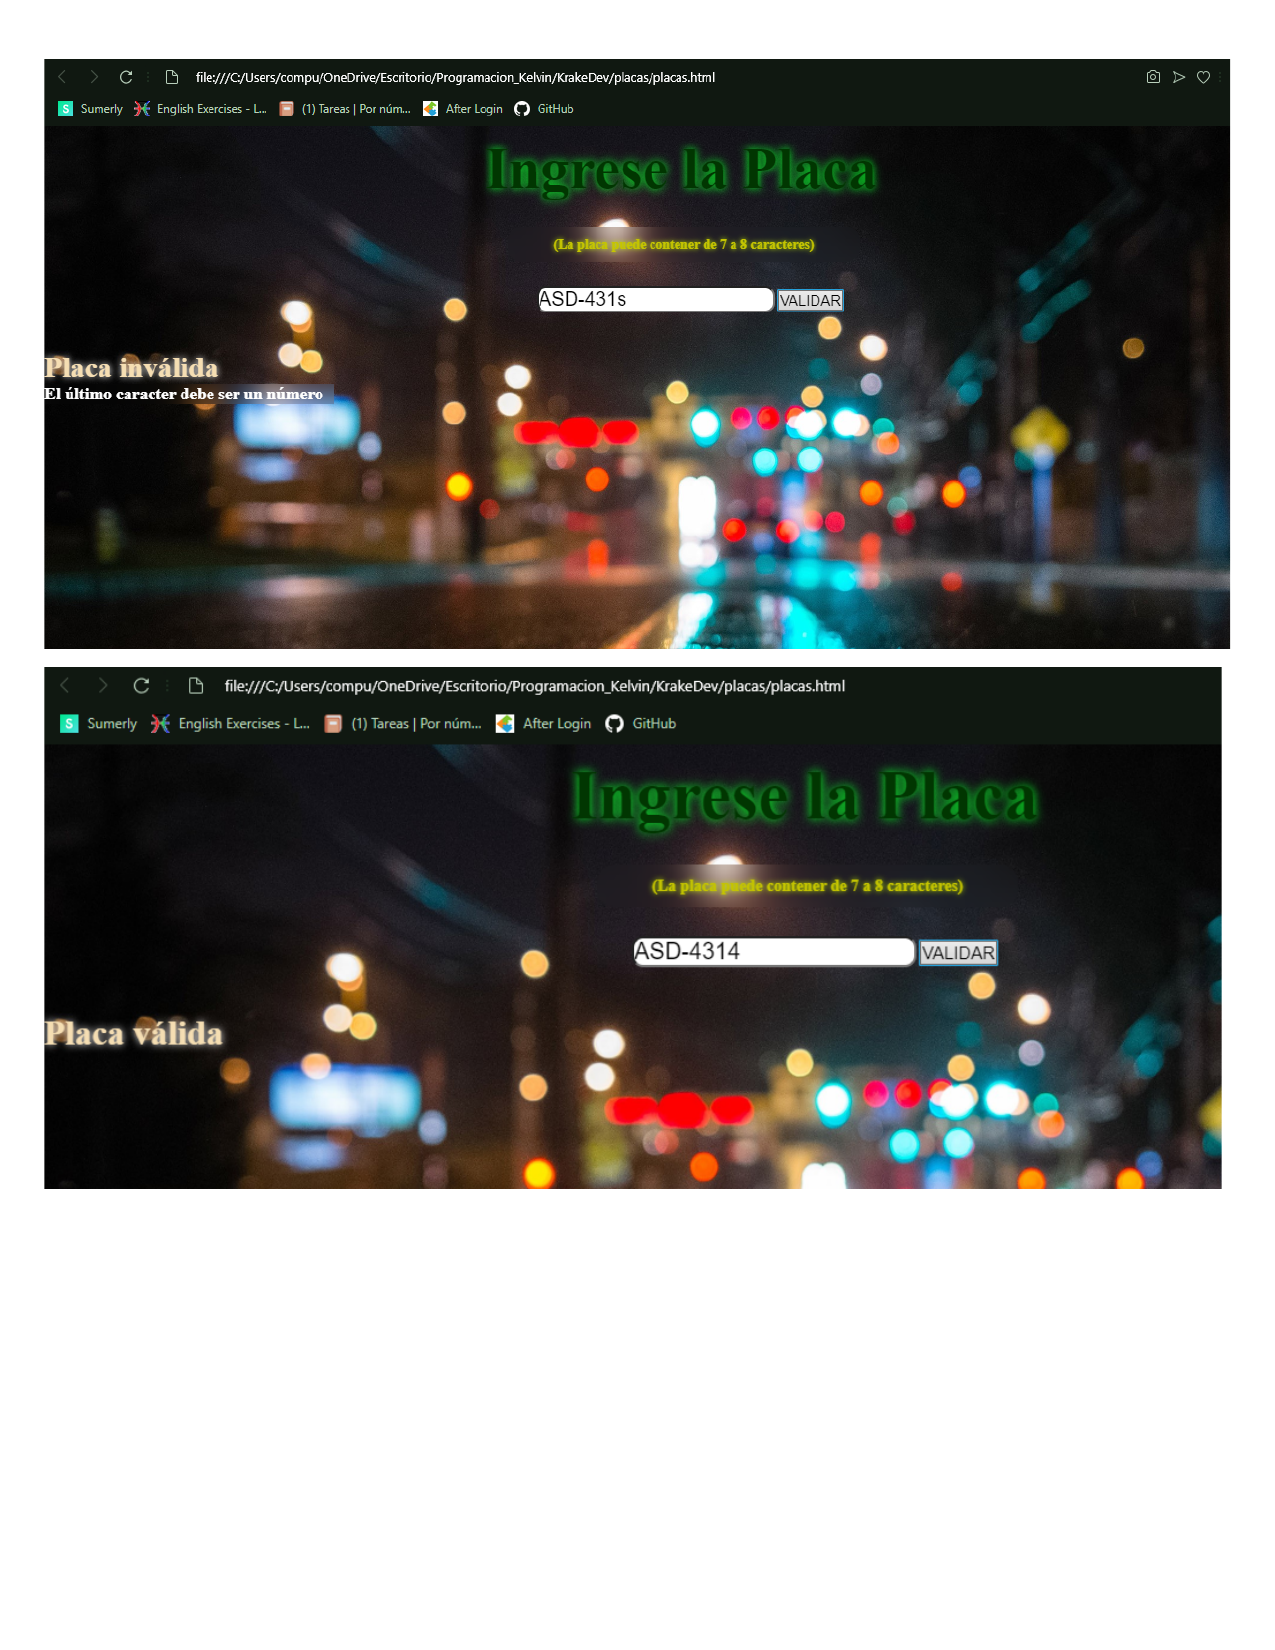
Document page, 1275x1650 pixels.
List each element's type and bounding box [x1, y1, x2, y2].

picture [44, 667, 1222, 1189]
picture [44, 59, 1231, 649]
